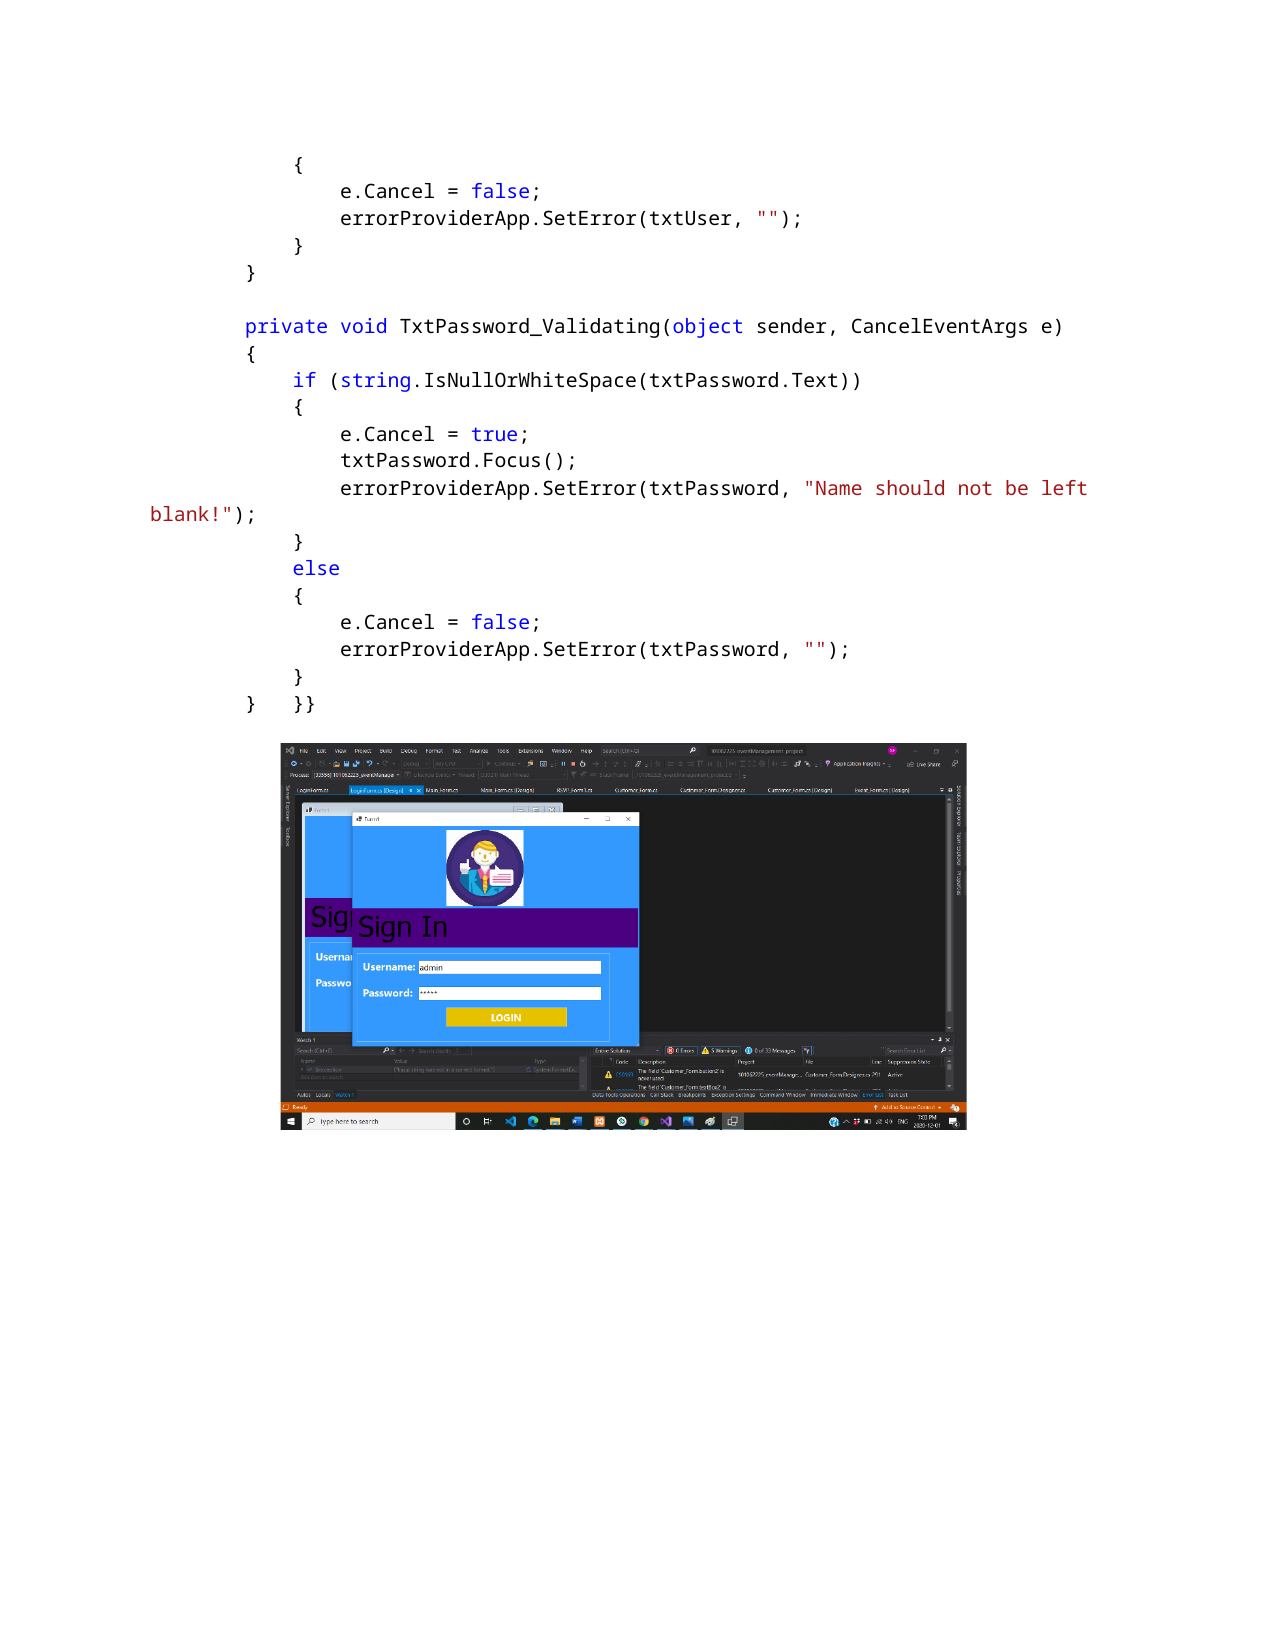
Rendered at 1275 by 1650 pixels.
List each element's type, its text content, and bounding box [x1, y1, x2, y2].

text { [150, 150, 1125, 177]
text errorProviderApp.SetError(txtPassword, ""); [150, 636, 1125, 663]
text e.Cancel = false; [150, 609, 1125, 636]
text e.Cancel = false; [150, 177, 1125, 204]
text } }} [150, 689, 1125, 717]
text errorProviderApp.SetError(txtPassword, "Name should not be left blank!"); [150, 474, 1125, 528]
text } [150, 663, 1125, 689]
text txtPassword.Focus(); [150, 447, 1125, 474]
text } [150, 258, 1125, 285]
text { [150, 393, 1125, 420]
text e.Cancel = true; [150, 420, 1125, 447]
text { [150, 582, 1125, 609]
text } [150, 528, 1125, 555]
text { [150, 339, 1125, 366]
text if (string.IsNullOrWhiteSpace(txtPassword.Text)) [150, 366, 1125, 393]
text errorProviderApp.SetError(txtUser, ""); [150, 204, 1125, 231]
picture [280, 743, 967, 1130]
text else [150, 555, 1125, 582]
text } [150, 231, 1125, 258]
text private void TxtPassword_Validating(object sender, CancelEventArgs e) [150, 312, 1125, 339]
